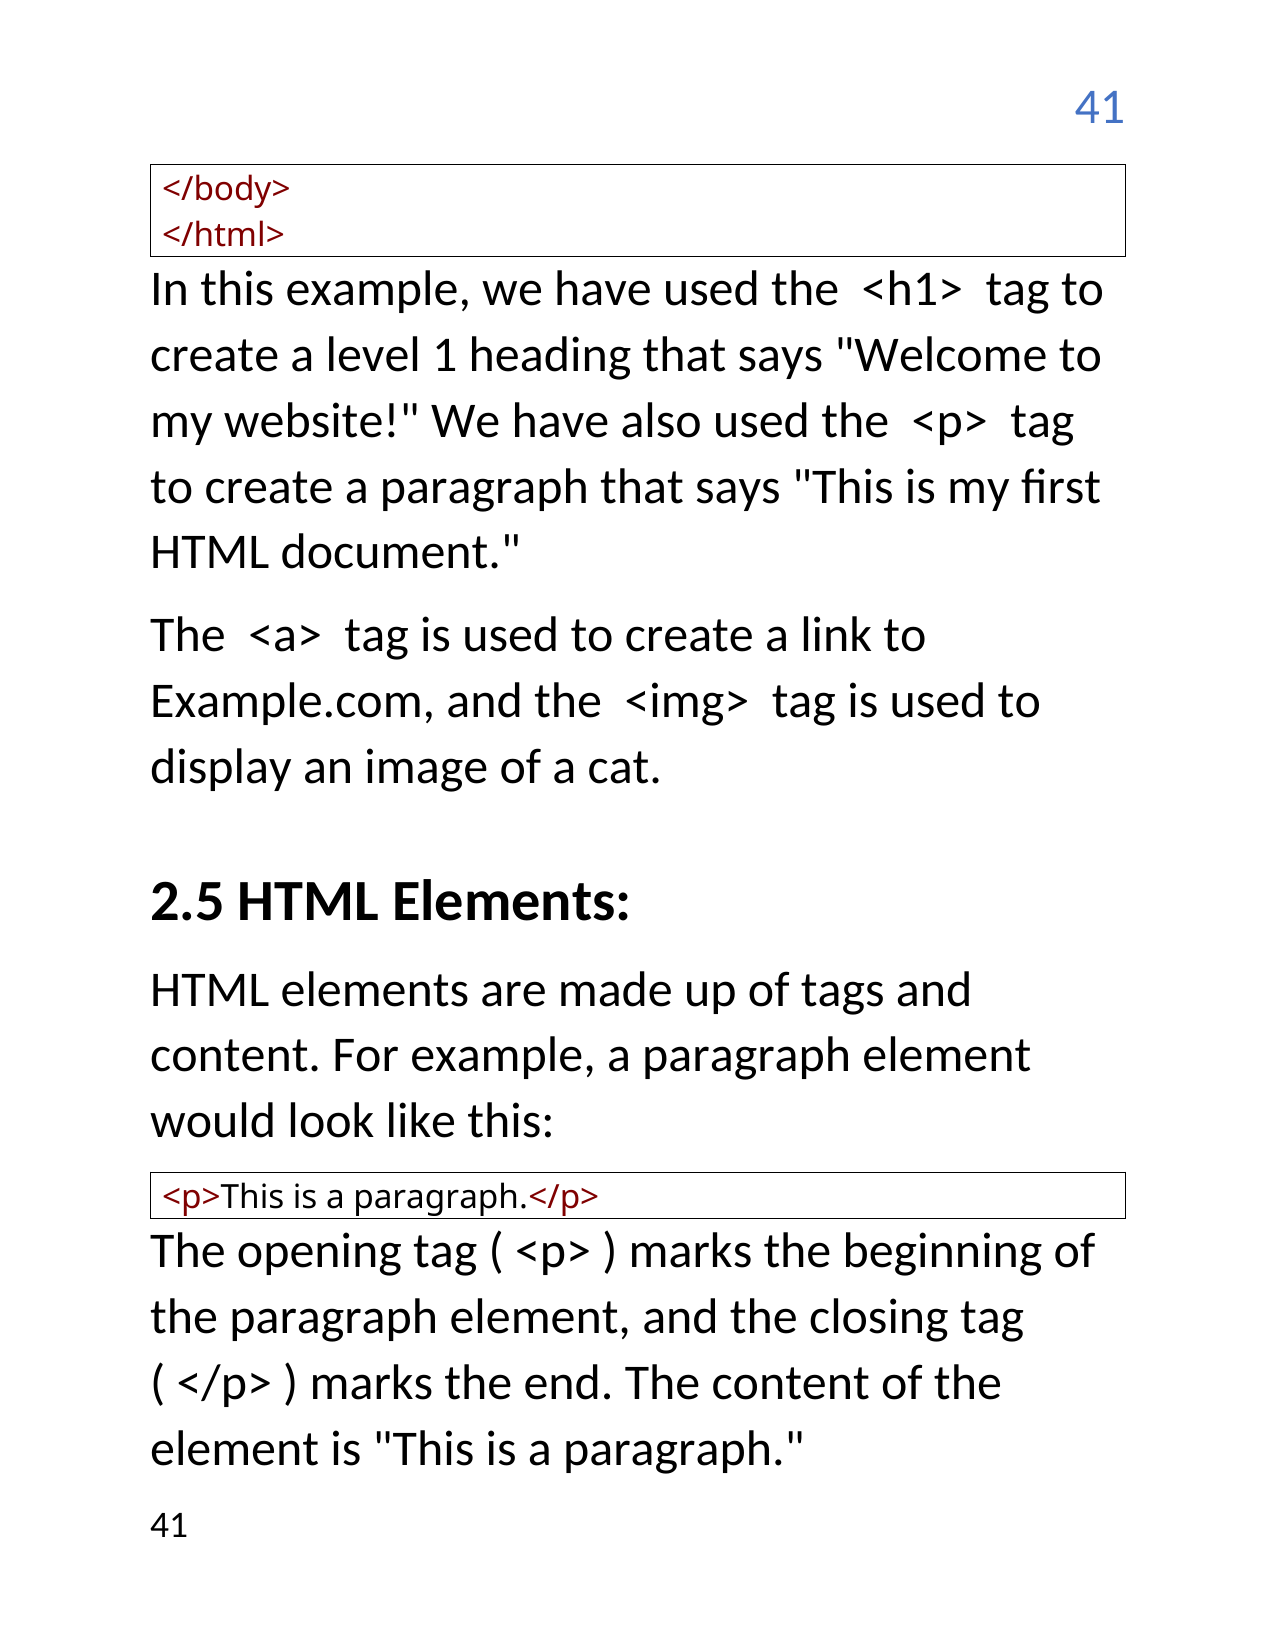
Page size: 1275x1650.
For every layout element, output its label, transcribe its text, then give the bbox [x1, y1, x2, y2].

text The <a> tag is used to create a link to Example.com, and the <img> tag is used to display an image of a cat. [150, 603, 1125, 796]
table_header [151, 165, 1125, 256]
text In this example, we have used the <h1> tag to create a level 1 heading that says "Welcome to my website!" We have also used the <p> tag to create a paragraph that says "This is my first HTML document." [150, 257, 1125, 581]
text 2.5 HTML Elements: [150, 864, 1125, 935]
table_header <p>This is a paragraph.</p> [151, 1173, 1125, 1218]
text The opening tag ( <p> ) marks the beginning of the paragraph element, and the closing tag ( </p> ) marks the end. The content of the element is "This is a paragraph." [150, 1219, 1125, 1478]
text HTML elements are made up of tags and content. For example, a paragraph element would look like this: [150, 957, 1125, 1150]
